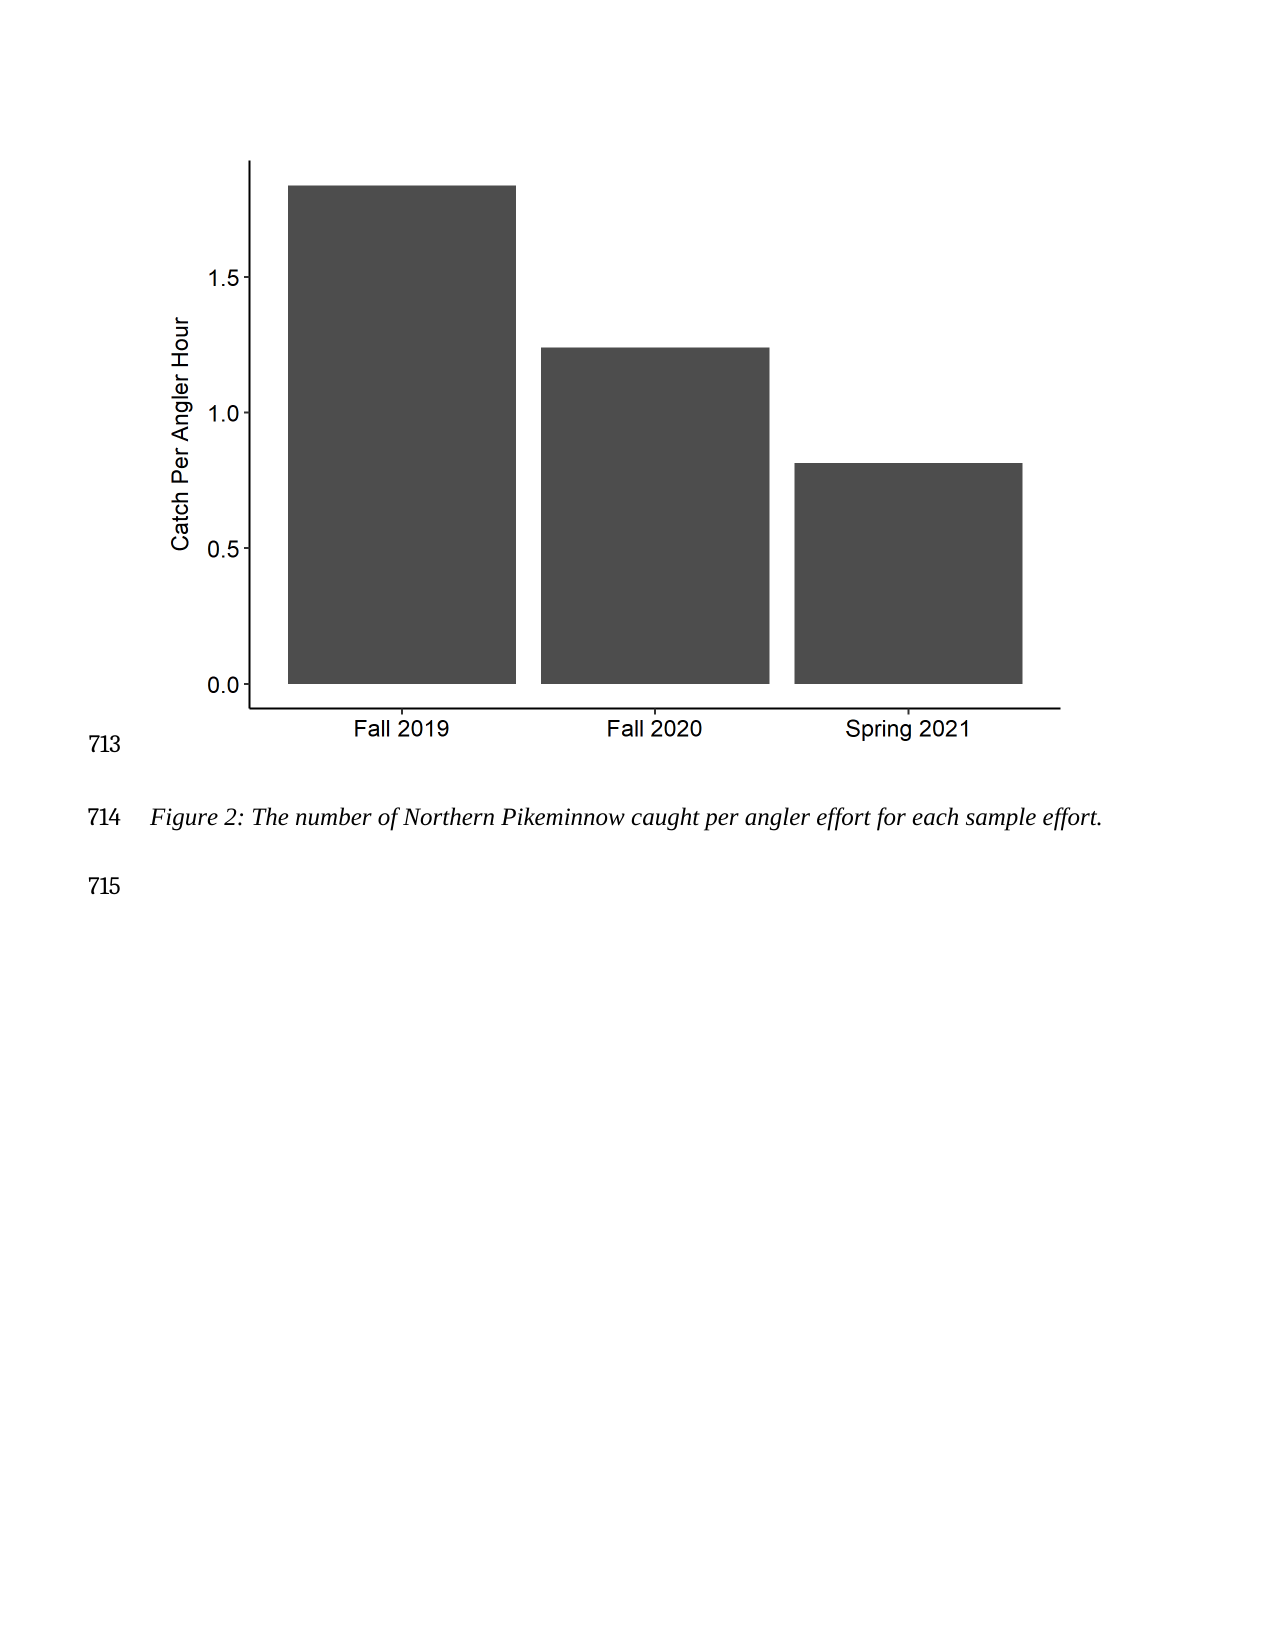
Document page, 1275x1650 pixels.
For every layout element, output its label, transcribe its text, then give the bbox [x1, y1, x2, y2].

text Figure 2: The number of Northern Pikeminnow caught per angler effort for each sample effort. [150, 802, 1125, 830]
picture [168, 150, 1072, 752]
